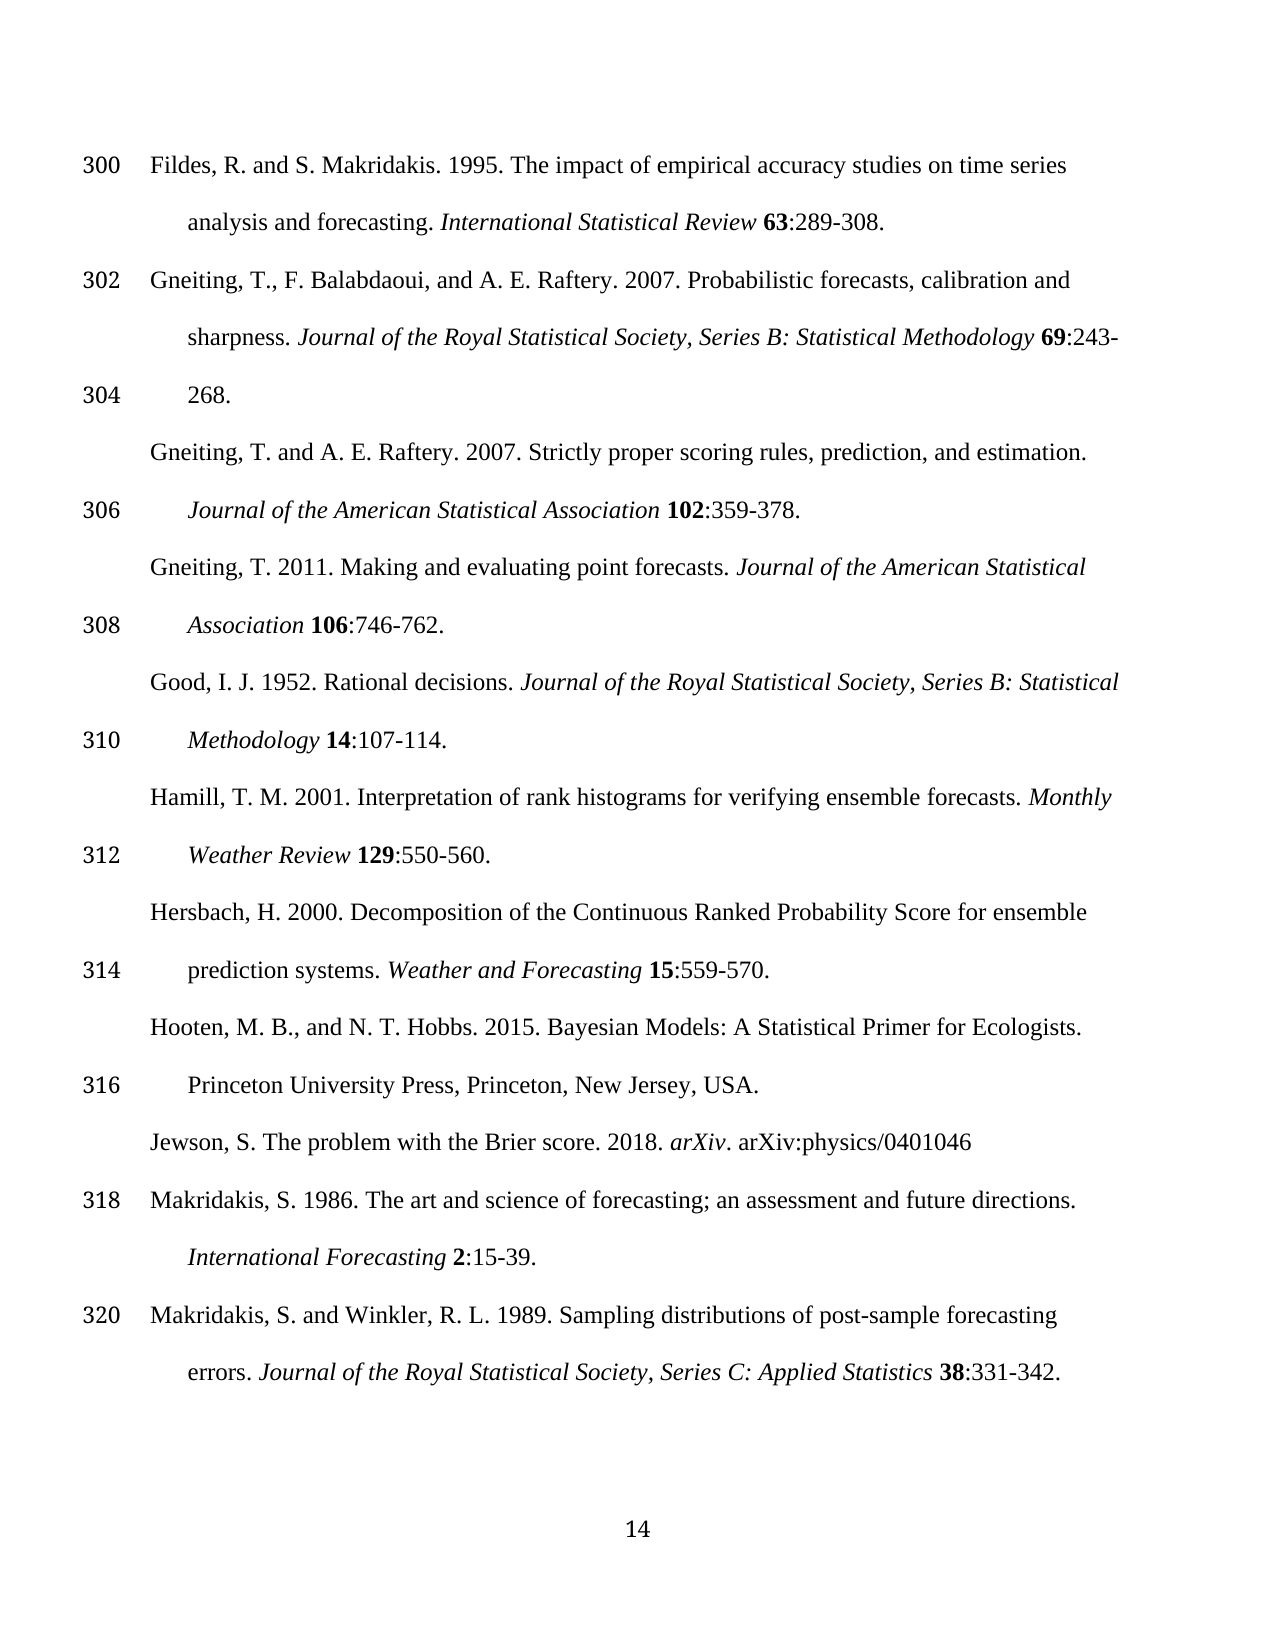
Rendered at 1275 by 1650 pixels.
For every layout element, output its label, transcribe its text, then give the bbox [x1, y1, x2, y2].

text Hooten, M. B., and N. T. Hobbs. 2015. Bayesian Models: A Statistical Primer for Ecologists. Princeton University Press, Princeton, New Jersey, USA. [150, 1012, 1125, 1099]
text Hersbach, H. 2000. Decomposition of the Continuous Ranked Probability Score for ensemble prediction systems. Weather and Forecasting 15:559-570. [150, 897, 1125, 984]
text Fildes, R. and S. Makridakis. 1995. The impact of empirical accuracy studies on time series analysis and forecasting. International Statistical Review 63:289-308. [150, 150, 1125, 236]
text Hamill, T. M. 2001. Interpretation of rank histograms for verifying ensemble forecasts. Monthly Weather Review 129:550-560. [150, 782, 1125, 869]
text Gneiting, T. and A. E. Raftery. 2007. Strictly proper scoring rules, prediction, and estimation. Journal of the American Statistical Association 102:359-378. [150, 437, 1125, 524]
text Good, I. J. 1952. Rational decisions. Journal of the Royal Statistical Society, Series B: Statistical Methodology 14:107-114. [150, 667, 1125, 754]
text Jewson, S. The problem with the Brier score. 2018. arXiv. arXiv:physics/0401046 [150, 1127, 1125, 1156]
text Makridakis, S. and Winkler, R. L. 1989. Sampling distributions of post-sample forecasting errors. Journal of the Royal Statistical Society, Series C: Applied Statistics 38:331-342. [150, 1300, 1125, 1386]
text Gneiting, T., F. Balabdaoui, and A. E. Raftery. 2007. Probabilistic forecasts, calibration and sharpness. Journal of the Royal Statistical Society, Series B: Statistical Methodology 69:243-268. [150, 265, 1125, 409]
text Makridakis, S. 1986. The art and science of forecasting; an assessment and future directions. International Forecasting 2:15-39. [150, 1185, 1125, 1271]
text Gneiting, T. 2011. Making and evaluating point forecasts. Journal of the American Statistical Association 106:746-762. [150, 552, 1125, 639]
